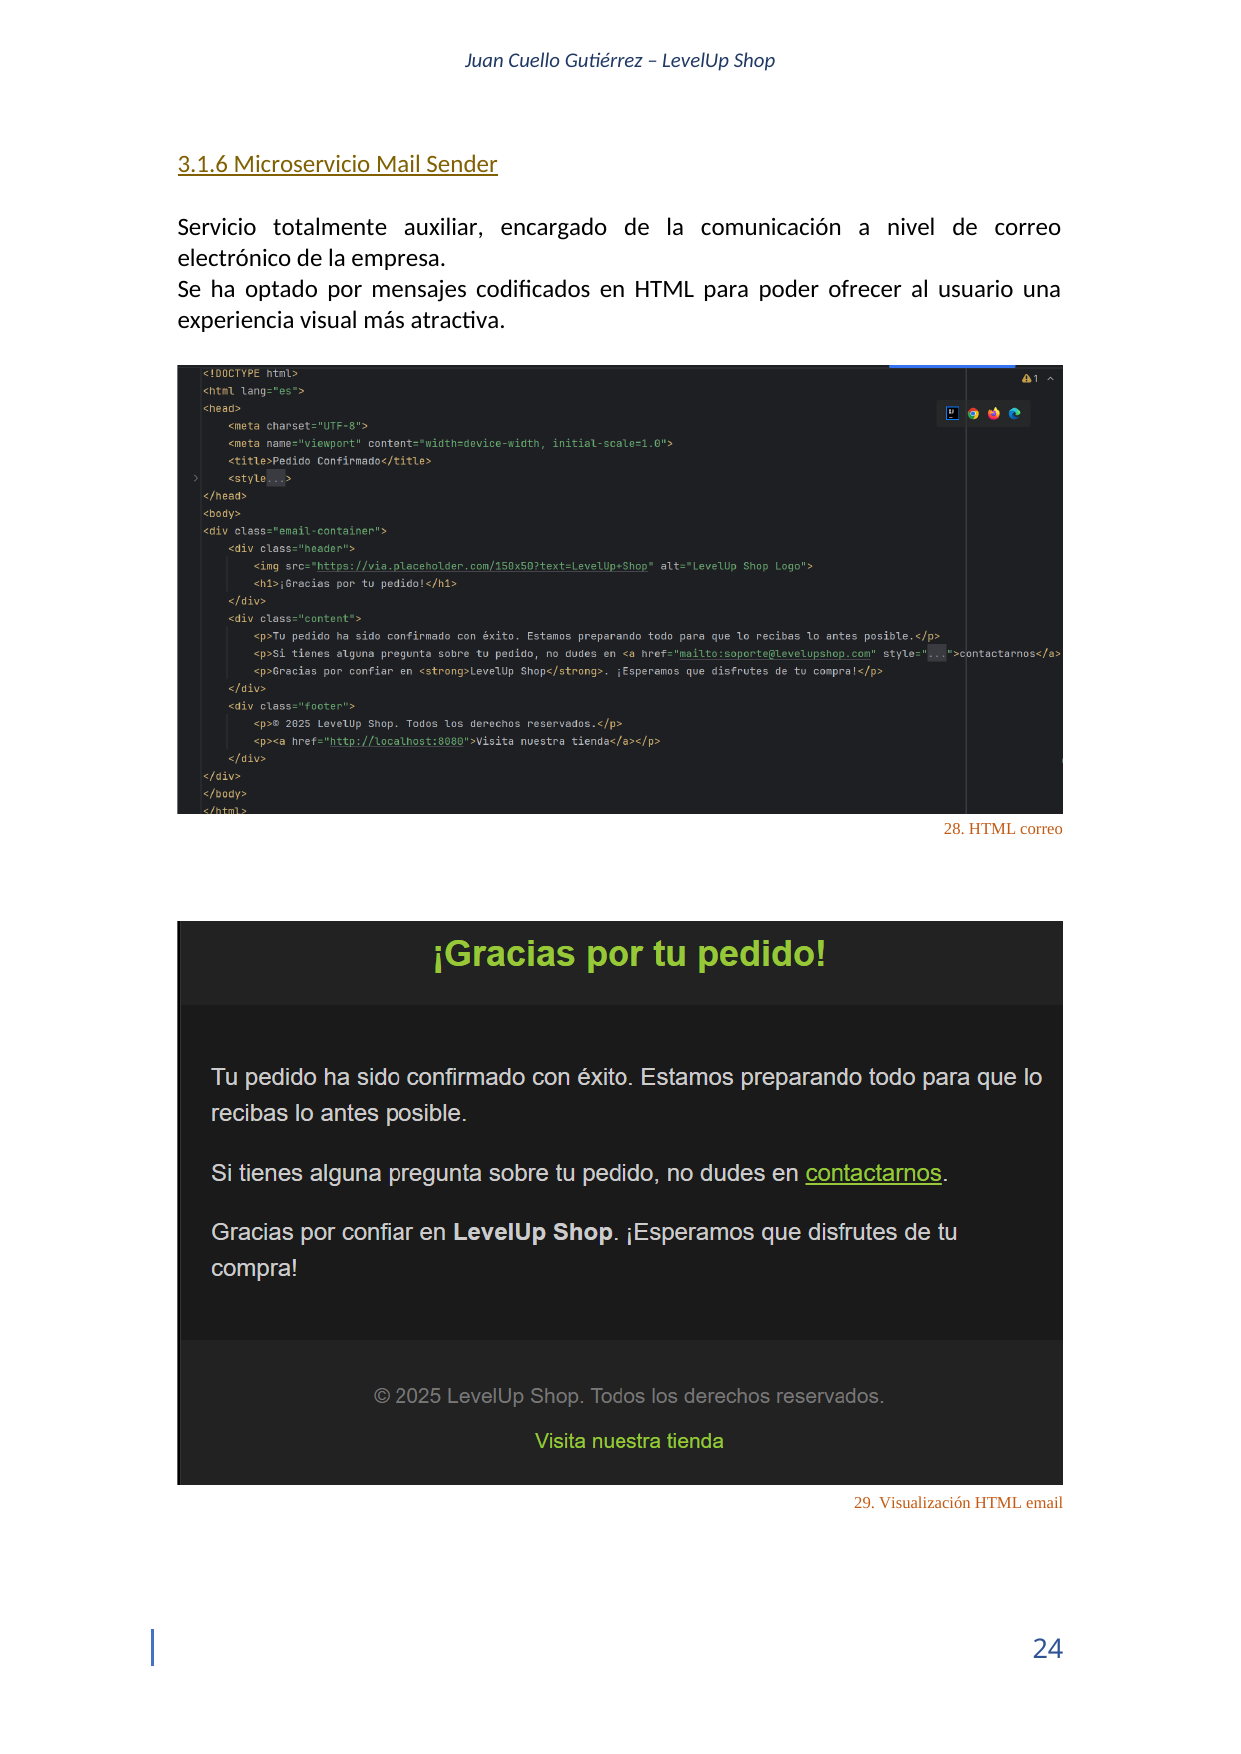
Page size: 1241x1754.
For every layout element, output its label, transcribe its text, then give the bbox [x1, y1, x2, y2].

text 3.1.6 Microservicio Mail Sender [177, 148, 1063, 179]
picture [177, 921, 1063, 1485]
picture [177, 365, 1063, 814]
text Se ha optado por mensajes codificados en HTML para poder ofrecer al usuario una experiencia visual más atractiva. [177, 273, 1063, 335]
text Servicio totalmente auxiliar, encargado de la comunicación a nivel de correo electrónico de la empresa. [177, 210, 1063, 273]
